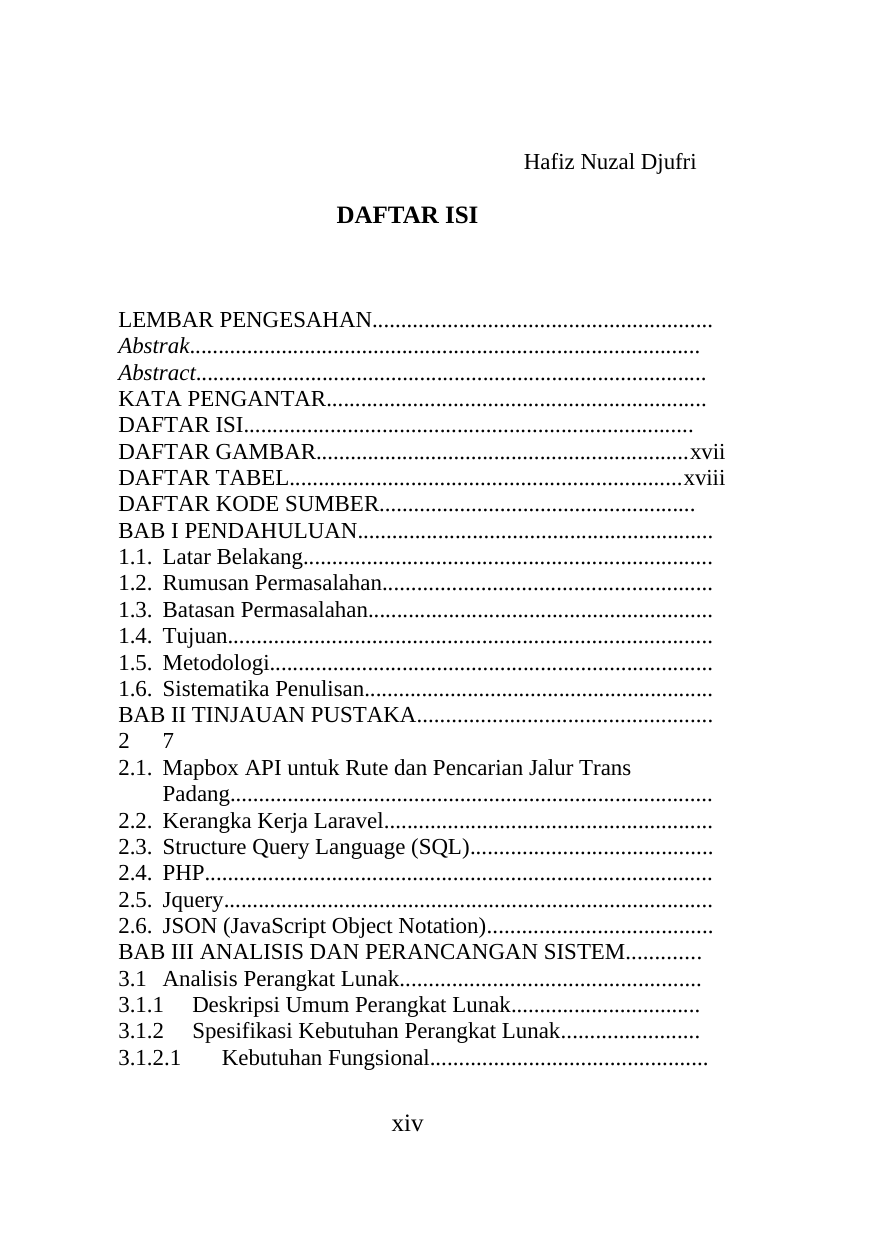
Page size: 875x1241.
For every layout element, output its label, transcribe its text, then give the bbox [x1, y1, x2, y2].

text Hafiz Nuzal Djufri [118, 148, 697, 174]
subtitle DAFTAR ISI [118, 200, 697, 229]
